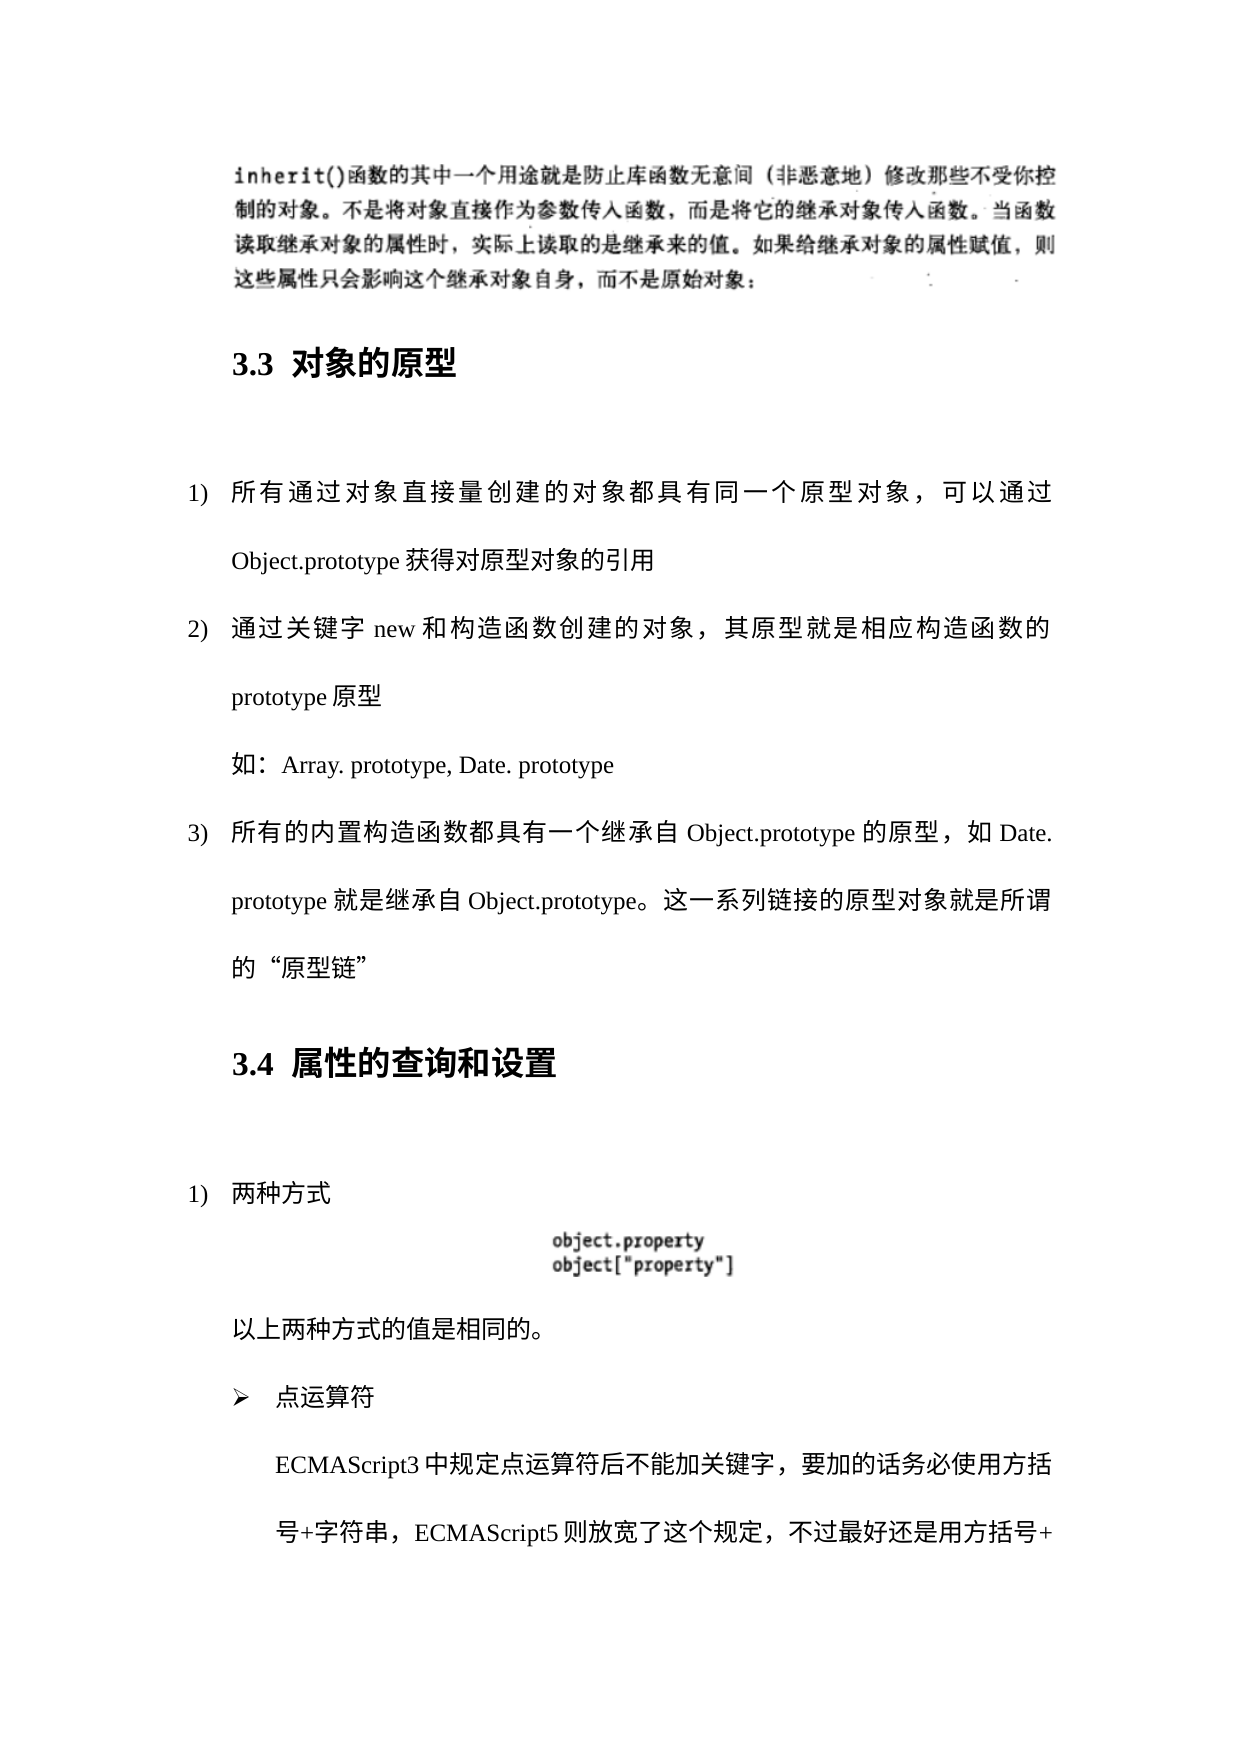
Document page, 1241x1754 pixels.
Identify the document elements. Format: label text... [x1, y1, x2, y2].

list 点运算符 [231, 1361, 1053, 1429]
picture [231, 163, 1058, 296]
list 以上两种方式的值是相同的。 [231, 1293, 1053, 1361]
list 通过关键字new和构造函数创建的对象，其原型就是相应构造函数的prototype原型 [187, 593, 1053, 728]
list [275, 1429, 1053, 1565]
list 如：Array. prototype, Date. prototype [231, 728, 1053, 796]
picture [543, 1225, 741, 1277]
subtitle 对象的原型 [232, 327, 1053, 395]
subtitle 属性的查询和设置 [232, 1027, 1053, 1095]
list 所有通过对象直接量创建的对象都具有同一个原型对象，可以通过Object.prototype获得对原型对象的引用 [187, 457, 1053, 593]
list 两种方式 [187, 1157, 1053, 1225]
list 所有的内置构造函数都具有一个继承自Object.prototype的原型，如Date. prototype就是继承自Object.prototype。这一系列链接的原型对象就是所谓的“原型链” [187, 796, 1053, 1000]
